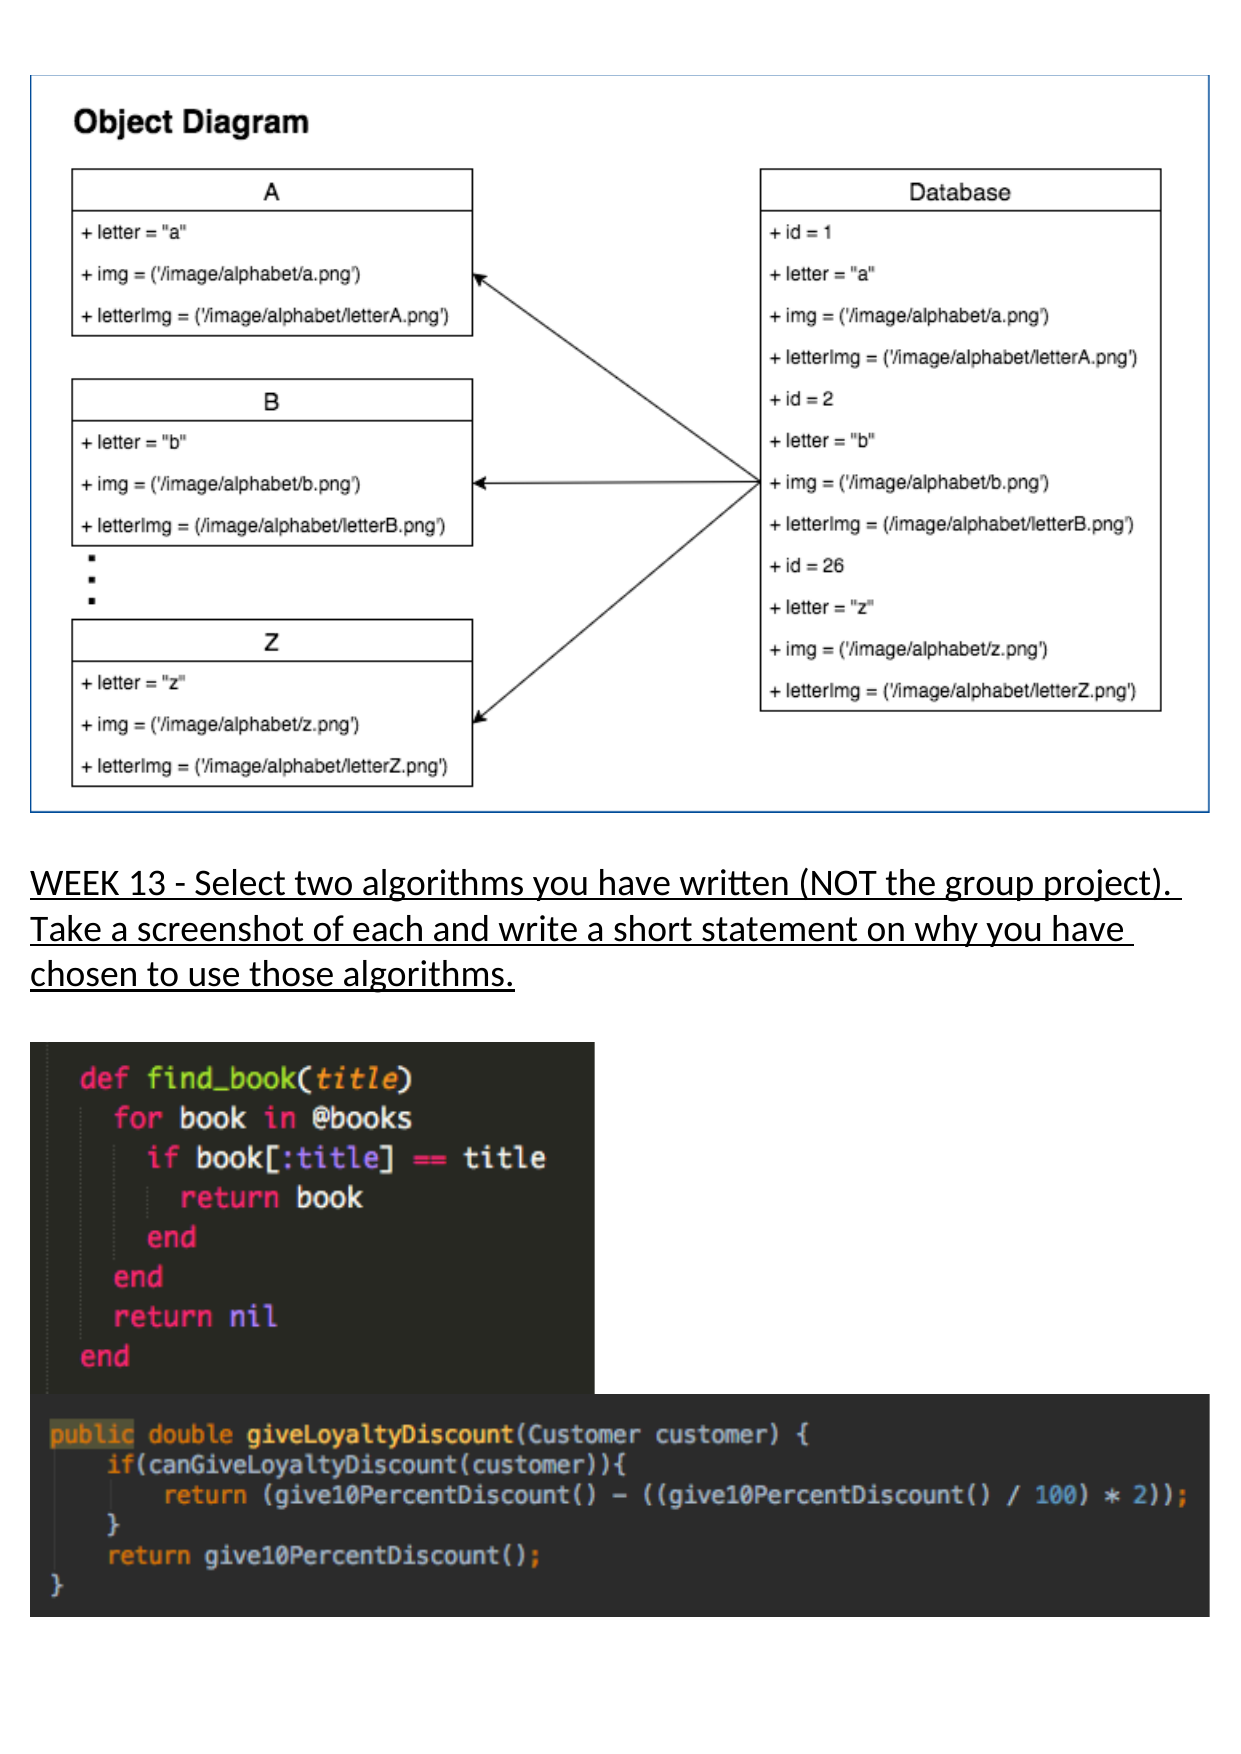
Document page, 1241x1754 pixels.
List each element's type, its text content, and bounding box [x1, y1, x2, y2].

picture [30, 75, 1210, 813]
picture [30, 1042, 1210, 1617]
text WEEK 13 - Select two algorithms you have written (NOT the group project). Take a screenshot of each and write a short statement on why you have chosen to use those algorithms. [30, 859, 1210, 996]
